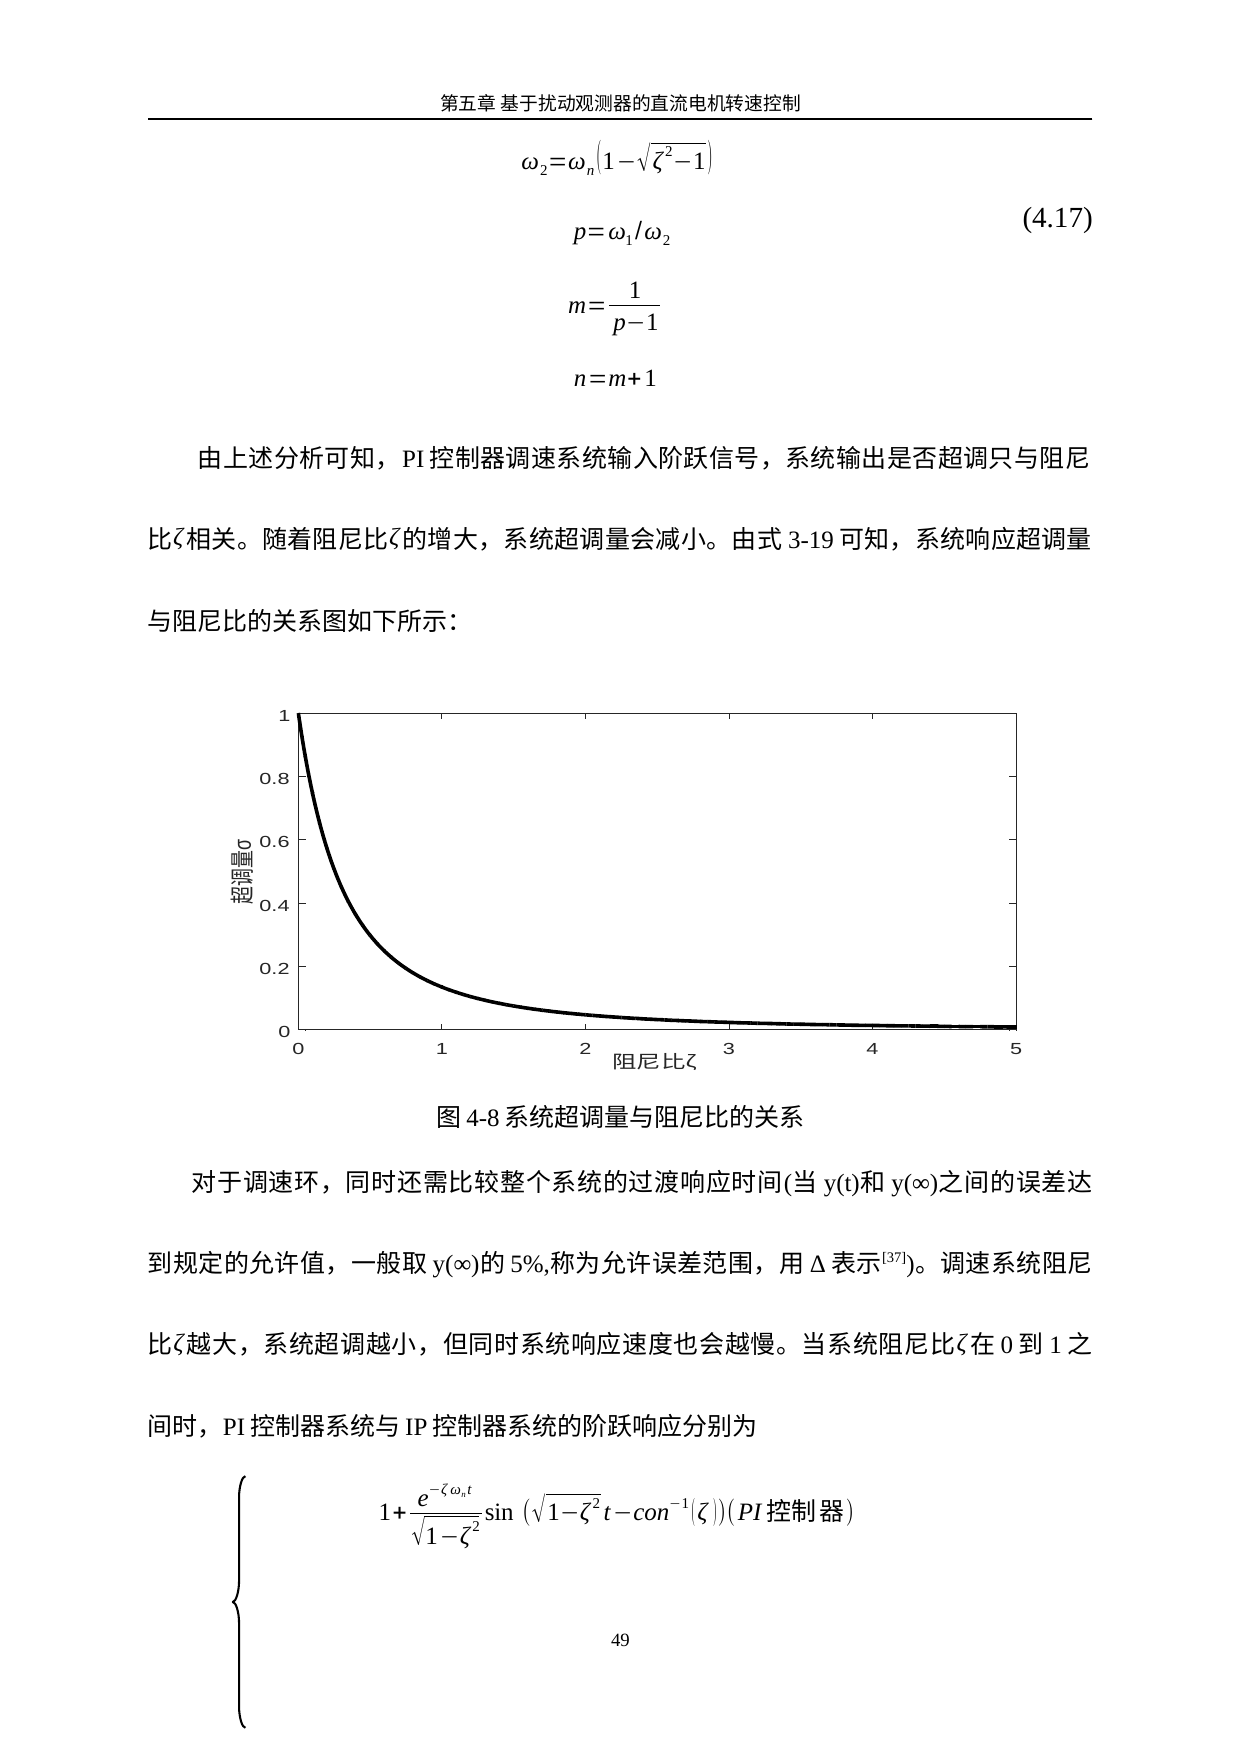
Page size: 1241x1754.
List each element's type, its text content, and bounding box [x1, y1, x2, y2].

text (4.17) [148, 200, 1092, 265]
text 由上述分析可知，PI控制器调速系统输入阶跃信号，系统输出是否超调只与阻尼比相关。随着阻尼比的增大，系统超调量会减小。由式3-19可知，系统响应超调量与阻尼比的关系图如下所示： [148, 424, 1092, 652]
text 对于调速环，同时还需比较整个系统的过渡响应时间(当y(t)和y(∞)之间的误差达到规定的允许值，一般取y(∞)的5%,称为允许误差范围，用Δ表示[37])。调速系统阻尼比越大，系统超调越小，但同时系统响应速度也会越慢。当系统阻尼比在0到1之间时，PI控制器系统与IP控制器系统的阶跃响应分别为 [148, 1148, 1092, 1457]
text 图4-8系统超调量与阻尼比的关系 [148, 1083, 1092, 1148]
